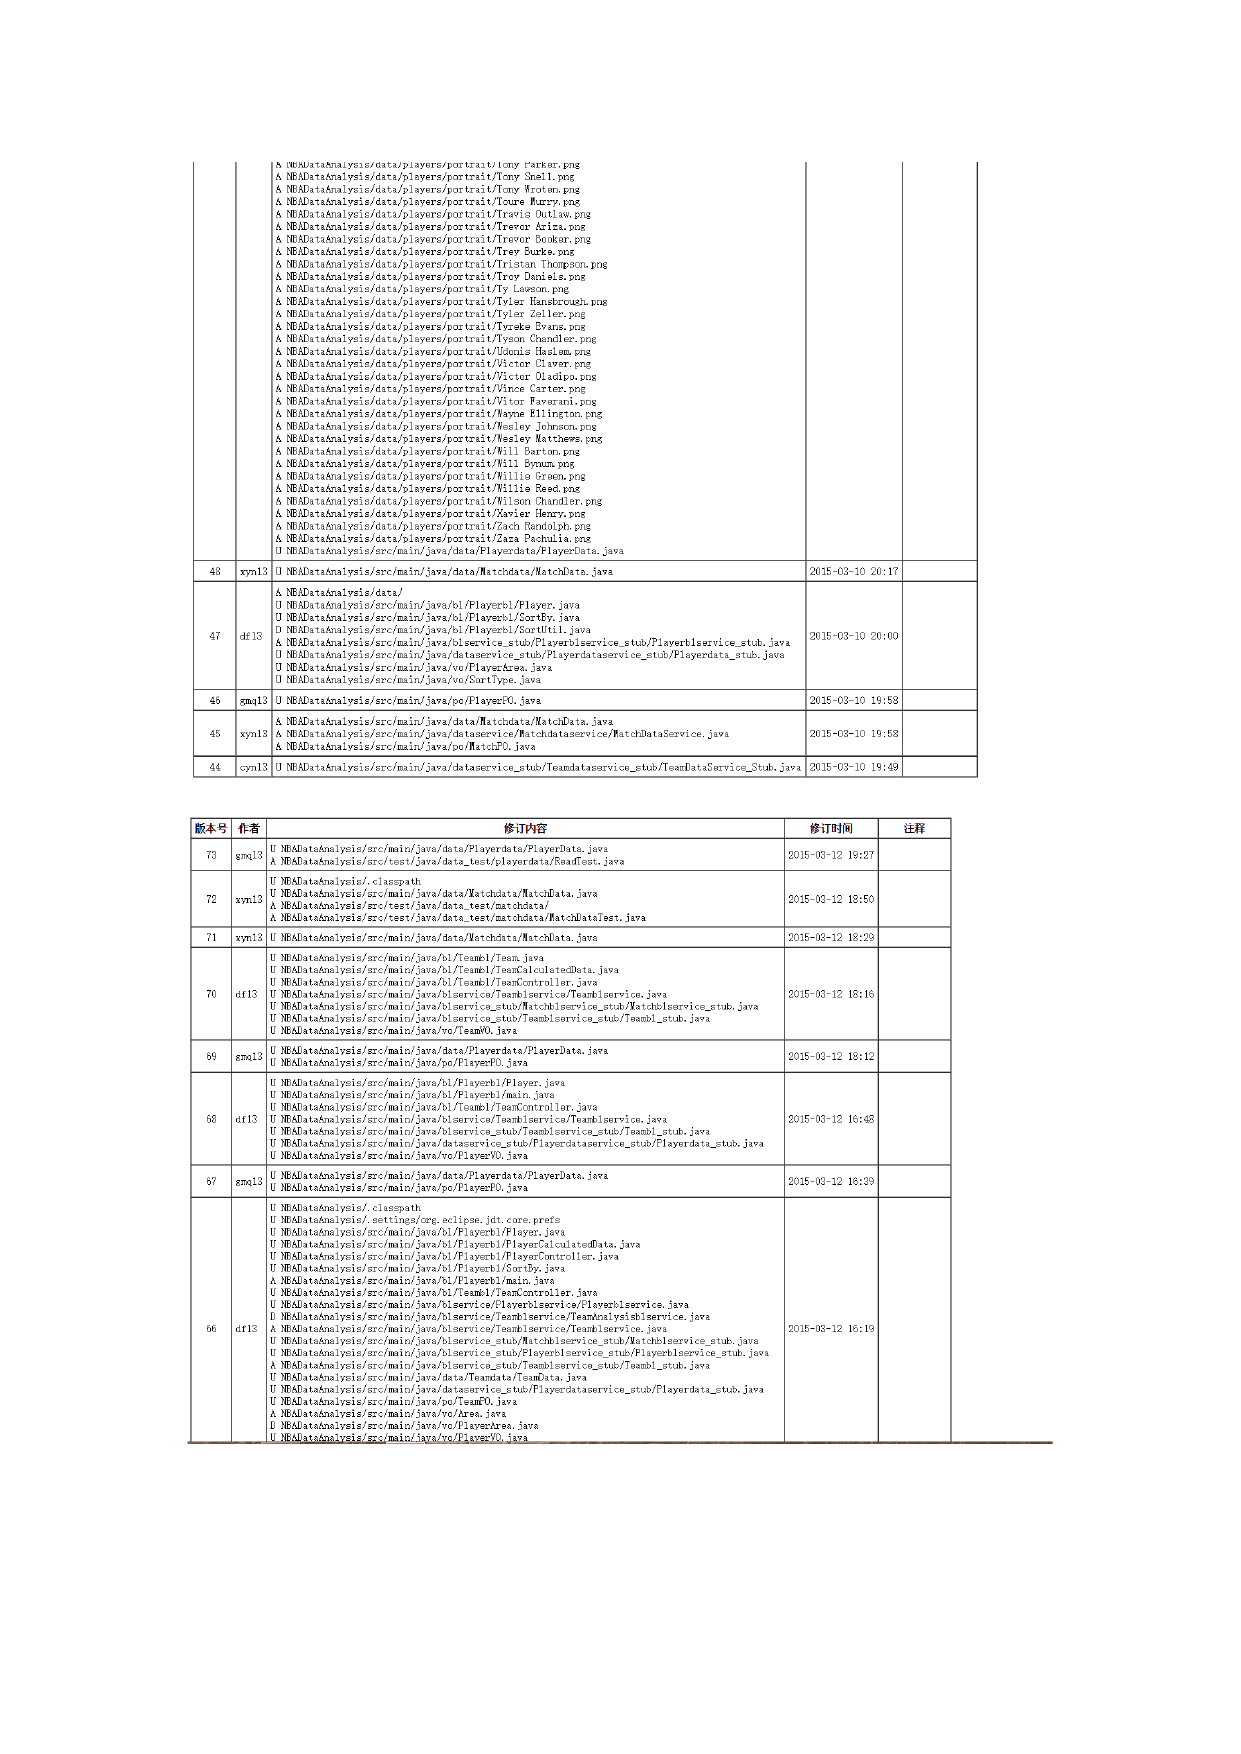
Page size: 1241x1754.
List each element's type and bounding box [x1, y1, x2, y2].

picture [187, 162, 1053, 791]
picture [187, 812, 1053, 1444]
